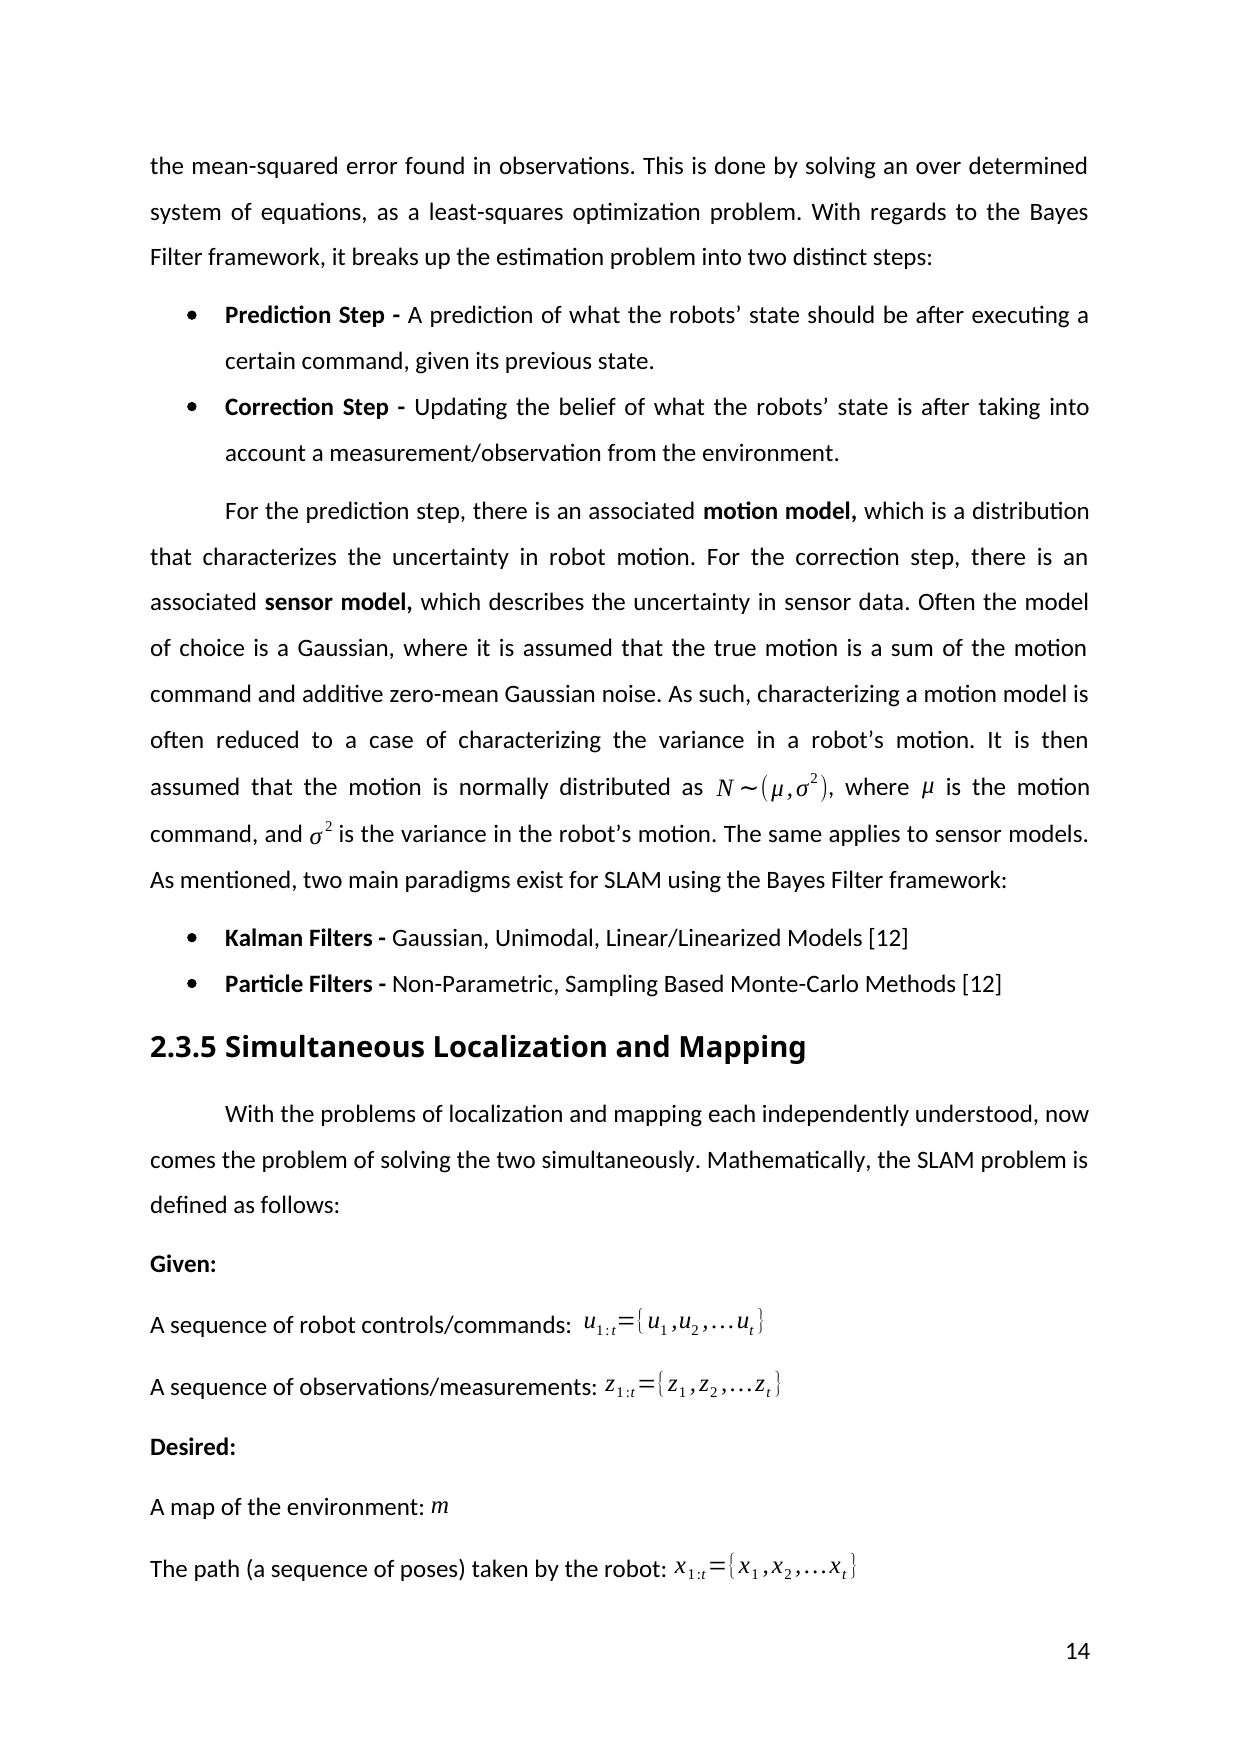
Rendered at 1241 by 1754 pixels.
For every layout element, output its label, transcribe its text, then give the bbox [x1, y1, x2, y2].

text Desired: [150, 1431, 1090, 1461]
list Prediction Step - A prediction of what the robots’ state should be after executing a certain command, given its previous state. [187, 300, 1090, 376]
text With the problems of localization and mapping each independently understood, now comes the problem of solving the two simultaneously. Mathematically, the SLAM problem is defined as follows: [150, 1098, 1090, 1220]
text A sequence of robot controls/commands: [150, 1306, 1090, 1339]
list Correction Step - Updating the belief of what the robots’ state is after taking into account a measurement/observation from the environment. [187, 391, 1090, 467]
list Particle Filters - Non-Parametric, Sampling Based Monte-Carlo Methods [12] [187, 968, 1090, 998]
text Given: [150, 1248, 1090, 1278]
text For the prediction step, there is an associated motion model, which is a distribution that characterizes the uncertainty in robot motion. For the correction step, there is an associated sensor model, which describes the uncertainty in sensor data. Often the model of choice is a Gaussian, where it is assumed that the true motion is a sum of the motion command and additive zero-mean Gaussian noise. As such, characterizing a motion model is often reduced to a case of characterizing the variance in a robot’s motion. It is then assumed that the motion is normally distributed as , where is the motion command, and is the variance in the robot’s motion. The same applies to sensor models. As mentioned, two main paradigms exist for SLAM using the Bayes Filter framework: [150, 495, 1090, 894]
text A sequence of observations/measurements: [150, 1369, 1090, 1402]
text The path (a sequence of poses) taken by the robot: [150, 1551, 1090, 1584]
subtitle Simultaneous Localization and Mapping [150, 1026, 1090, 1066]
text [150, 150, 1090, 272]
list Kalman Filters - Gaussian, Unimodal, Linear/Linearized Models [12] [187, 922, 1090, 953]
text A map of the environment: [150, 1489, 1090, 1522]
